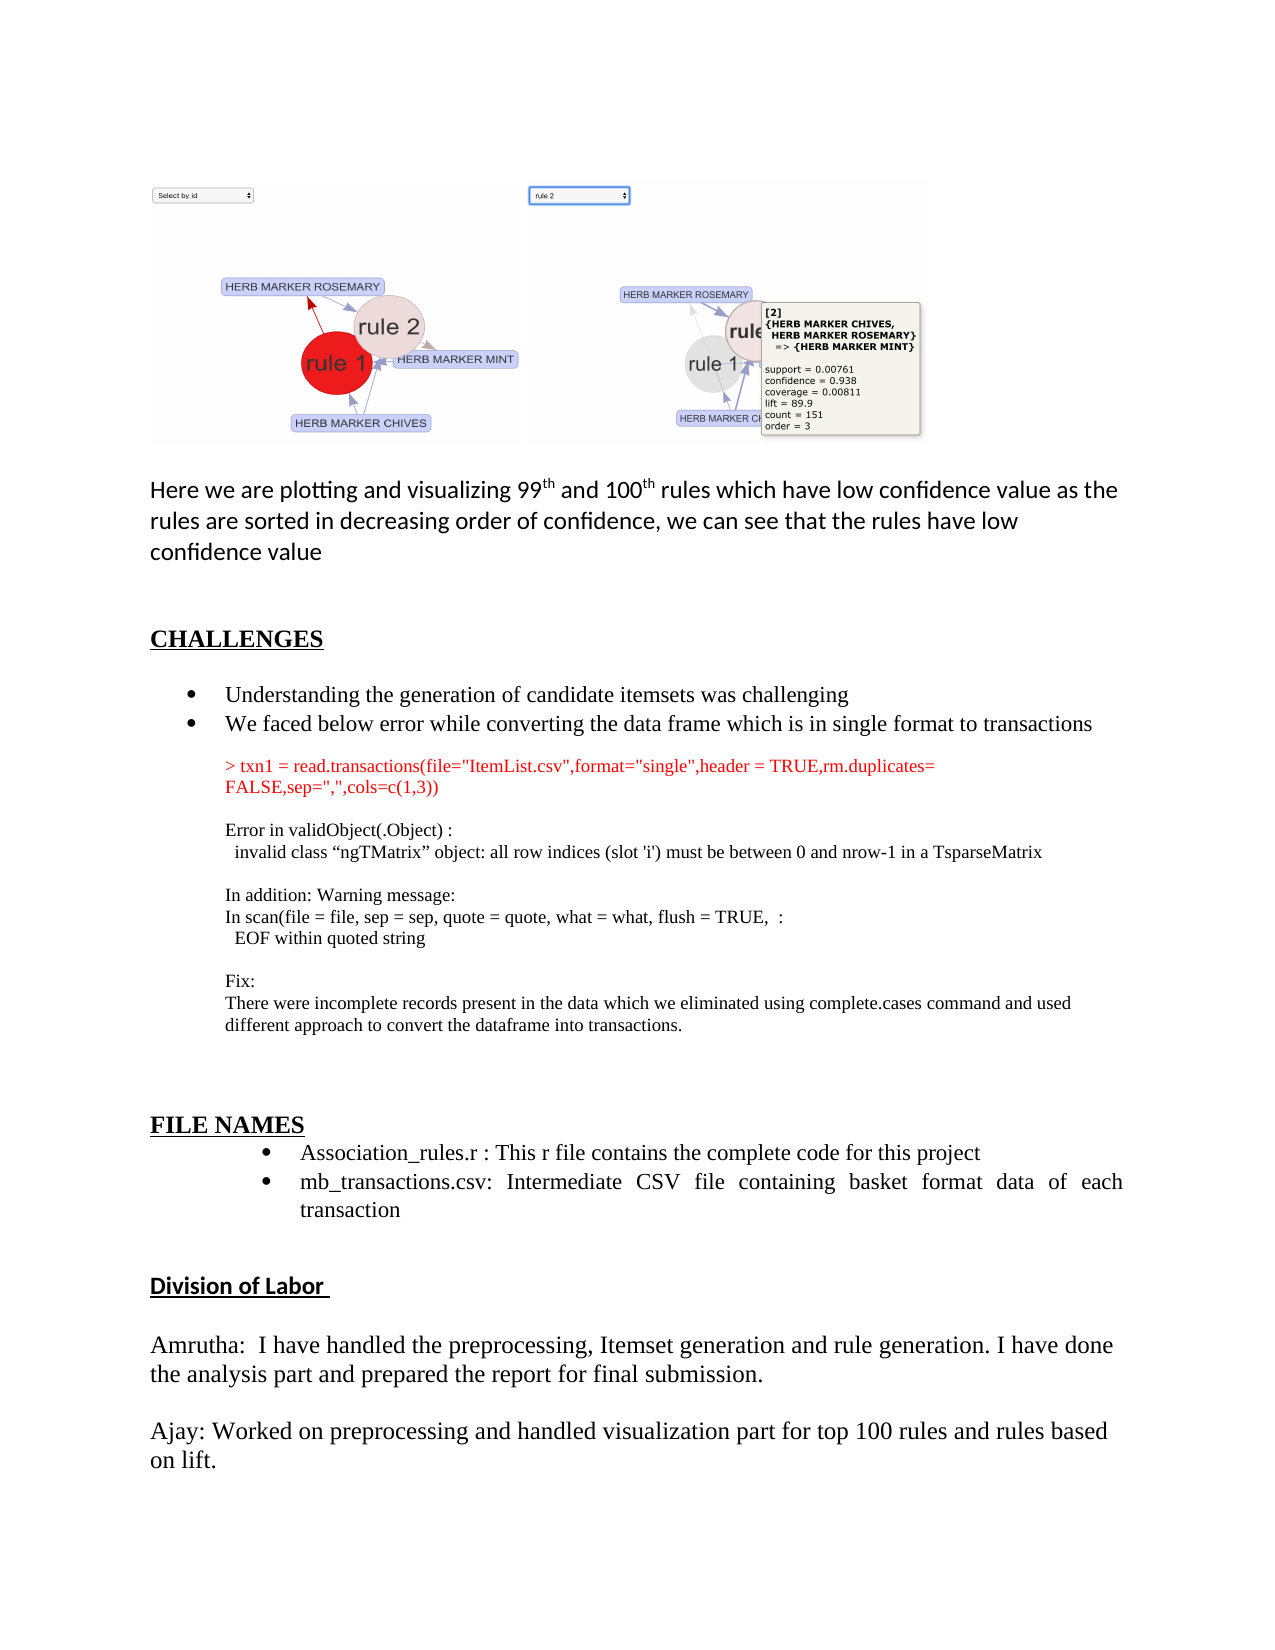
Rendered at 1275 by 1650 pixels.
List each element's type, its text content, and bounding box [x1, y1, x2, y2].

list mb_transactions.csv: Intermediate CSV file containing basket format data of each transaction [262, 1168, 1125, 1223]
text EOF within quoted string [225, 927, 1125, 949]
text Error in validObject(.Object) : [225, 819, 1125, 841]
text In scan(file = file, sep = sep, quote = quote, what = what, flush = TRUE, : [225, 906, 1125, 927]
text invalid class “ngTMatrix” object: all row indices (slot 'i') must be between 0 and nrow-1 in a TsparseMatrix [225, 841, 1125, 862]
text FILE NAMES [150, 1111, 1125, 1139]
text Amrutha: I have handled the preprocessing, Itemset generation and rule generation. I have done the analysis part and prepared the report for final submission. [150, 1330, 1125, 1387]
list We faced below error while converting the data frame which is in single format to transactions [187, 709, 1125, 736]
text There were incomplete records present in the data which we eliminated using complete.cases command and used different approach to convert the dataframe into transactions. [225, 992, 1125, 1035]
picture [525, 180, 928, 444]
text CHALLENGES [150, 624, 1125, 652]
text > txn1 = read.transactions(file="ItemList.csv",format="single",header = TRUE,rm.duplicates= FALSE,sep=",",cols=c(1,3)) [225, 755, 1125, 798]
text Fix: [225, 970, 1125, 992]
text In addition: Warning message: [225, 884, 1125, 906]
picture [150, 182, 520, 444]
list Association_rules.r : This r file contains the complete code for this project [262, 1139, 1125, 1166]
list Understanding the generation of candidate itemsets was challenging [187, 681, 1125, 707]
text Ajay: Worked on preprocessing and handled visualization part for top 100 rules and rules based on lift. [150, 1416, 1125, 1474]
text Here we are plotting and visualizing 99th and 100th rules which have low confidence value as the rules are sorted in decreasing order of confidence, we can see that the rules have low confidence value [150, 474, 1125, 566]
text Division of Labor [150, 1270, 1125, 1301]
